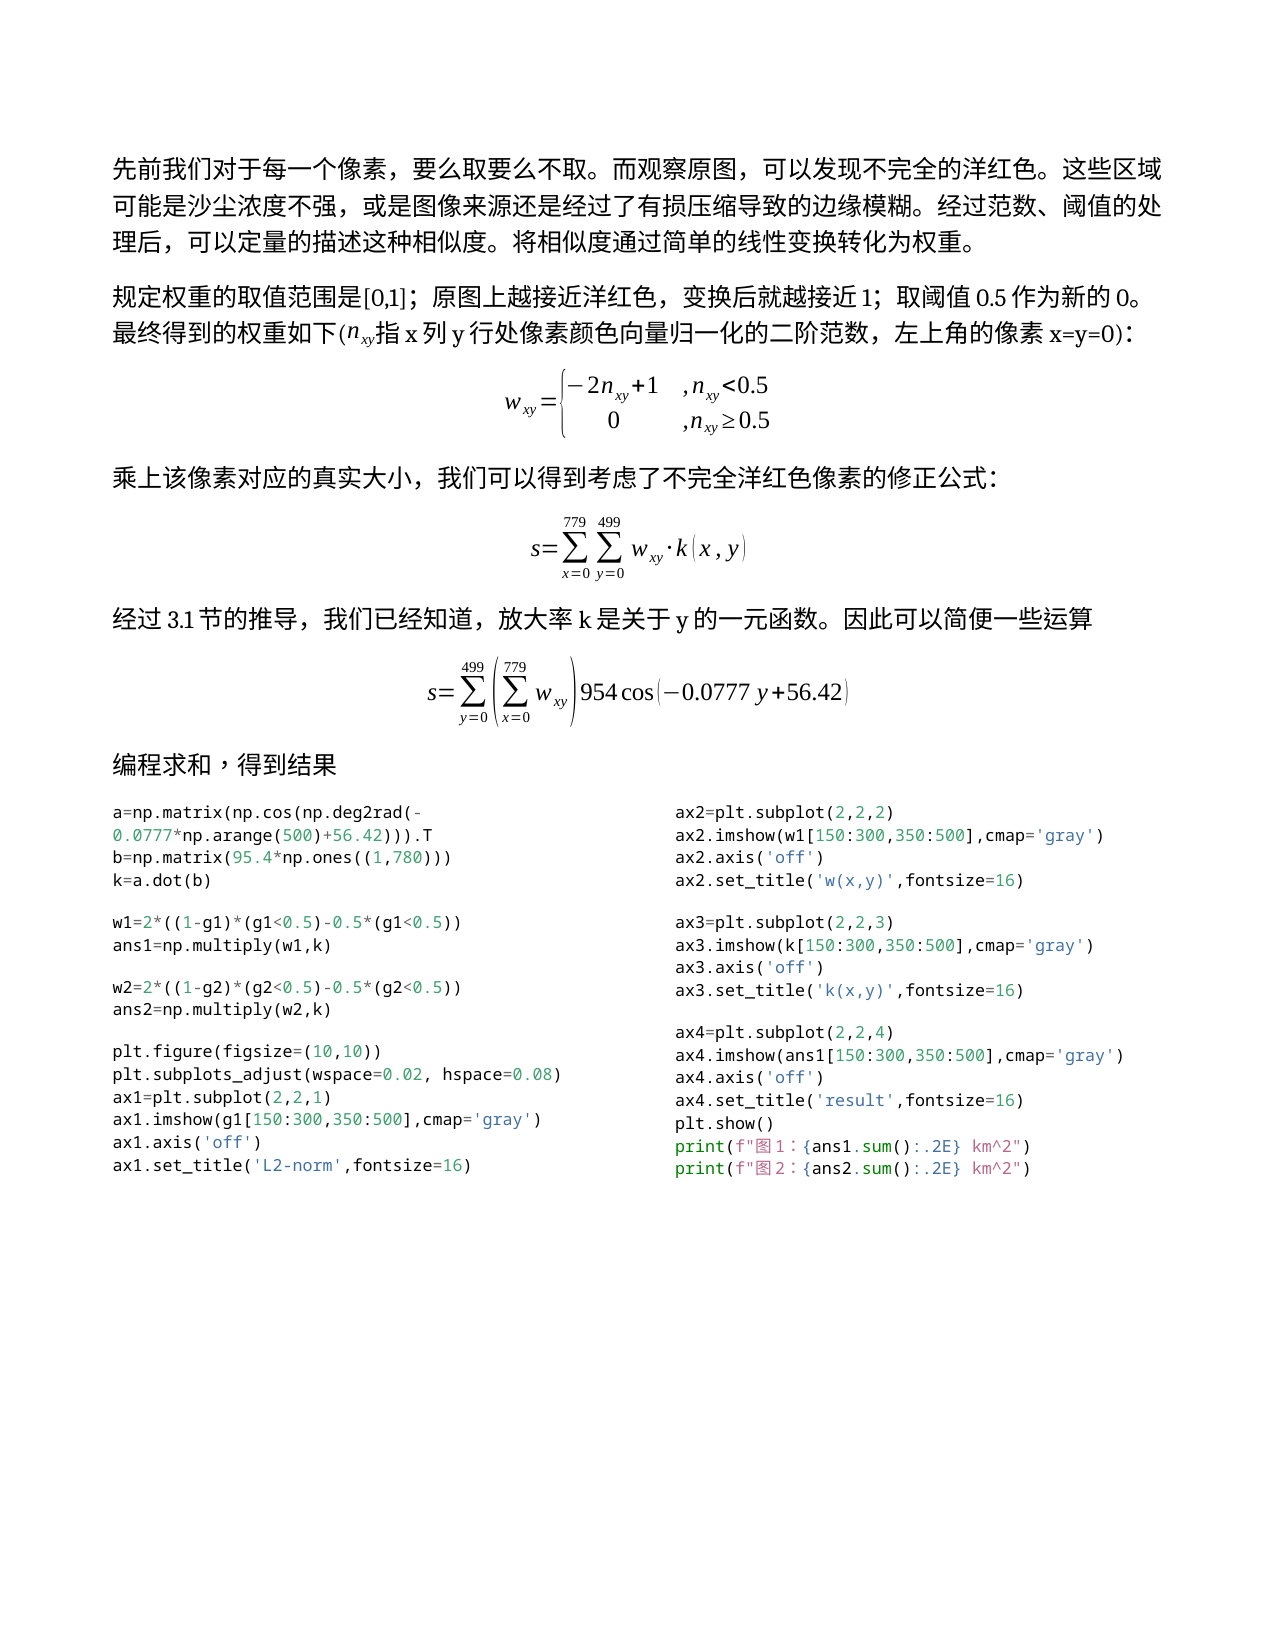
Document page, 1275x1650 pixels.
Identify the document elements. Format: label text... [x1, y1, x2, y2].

text 经过3.1节的推导，我们已经知道，放大率k是关于y的一元函数。因此可以简便一些运算 [112, 600, 1162, 636]
text a=np.matrix(np.cos(np.deg2rad(-0.0777*np.arange(500)+56.42))).T b=np.matrix(95.4*np.ones((1,780))) k=a.dot(b) w1=2*((1-g1)*(g1<0.5)-0.5*(g1<0.5)) ans1=np.multiply(w1,k) w2=2*((1-g2)*(g2<0.5)-0.5*(g2<0.5)) ans2=np.multiply(w2,k) plt.figure(figsize=(10,10)) plt.subplots_adjust(wspace=0.02, hspace=0.08) ax1=plt.subplot(2,2,1) ax1.imshow(g1[150:300,350:500],cmap='gray') ax1.axis('off') ax1.set_title('L2-norm',fontsize=16) ax2=plt.subplot(2,2,2) ax2.imshow(w1[150:300,350:500],cmap='gray') ax2.axis('off') ax2.set_title('w(x,y)',fontsize=16) ax3=plt.subplot(2,2,3) ax3.imshow(k[150:300,350:500],cmap='gray') ax3.axis('off') ax3.set_title('k(x,y)',fontsize=16) ax4=plt.subplot(2,2,4) ax4.imshow(ans1[150:300,350:500],cmap='gray') ax4.axis('off') ax4.set_title('result',fontsize=16) plt.show() print(f"图1：{ans1.sum():.2E} km^2") print(f"图2：{ans2.sum():.2E} km^2") [675, 801, 1162, 1180]
text a=np.matrix(np.cos(np.deg2rad(-0.0777*np.arange(500)+56.42))).T b=np.matrix(95.4*np.ones((1,780))) k=a.dot(b) w1=2*((1-g1)*(g1<0.5)-0.5*(g1<0.5)) ans1=np.multiply(w1,k) w2=2*((1-g2)*(g2<0.5)-0.5*(g2<0.5)) ans2=np.multiply(w2,k) plt.figure(figsize=(10,10)) plt.subplots_adjust(wspace=0.02, hspace=0.08) ax1=plt.subplot(2,2,1) ax1.imshow(g1[150:300,350:500],cmap='gray') ax1.axis('off') ax1.set_title('L2-norm',fontsize=16) ax2=plt.subplot(2,2,2) ax2.imshow(w1[150:300,350:500],cmap='gray') ax2.axis('off') ax2.set_title('w(x,y)',fontsize=16) ax3=plt.subplot(2,2,3) ax3.imshow(k[150:300,350:500],cmap='gray') ax3.axis('off') ax3.set_title('k(x,y)',fontsize=16) ax4=plt.subplot(2,2,4) ax4.imshow(ans1[150:300,350:500],cmap='gray') ax4.axis('off') ax4.set_title('result',fontsize=16) plt.show() print(f"图1：{ans1.sum():.2E} km^2") print(f"图2：{ans2.sum():.2E} km^2") [112, 801, 600, 1195]
text 先前我们对于每一个像素，要么取要么不取。而观察原图，可以发现不完全的洋红色。这些区域可能是沙尘浓度不强，或是图像来源还是经过了有损压缩导致的边缘模糊。经过范数、阈值的处理后，可以定量的描述这种相似度。将相似度通过简单的线性变换转化为权重。 [112, 150, 1162, 259]
text 编程求和，得到结果 [112, 748, 1162, 782]
text 乘上该像素对应的真实大小，我们可以得到考虑了不完全洋红色像素的修正公式： [112, 459, 1162, 495]
text 规定权重的取值范围是[0,1]；原图上越接近洋红色，变换后就越接近1；取阈值0.5作为新的0。最终得到的权重如下(指x列y行处像素颜色向量归一化的二阶范数，左上角的像素x=y=0)： [112, 277, 1162, 350]
